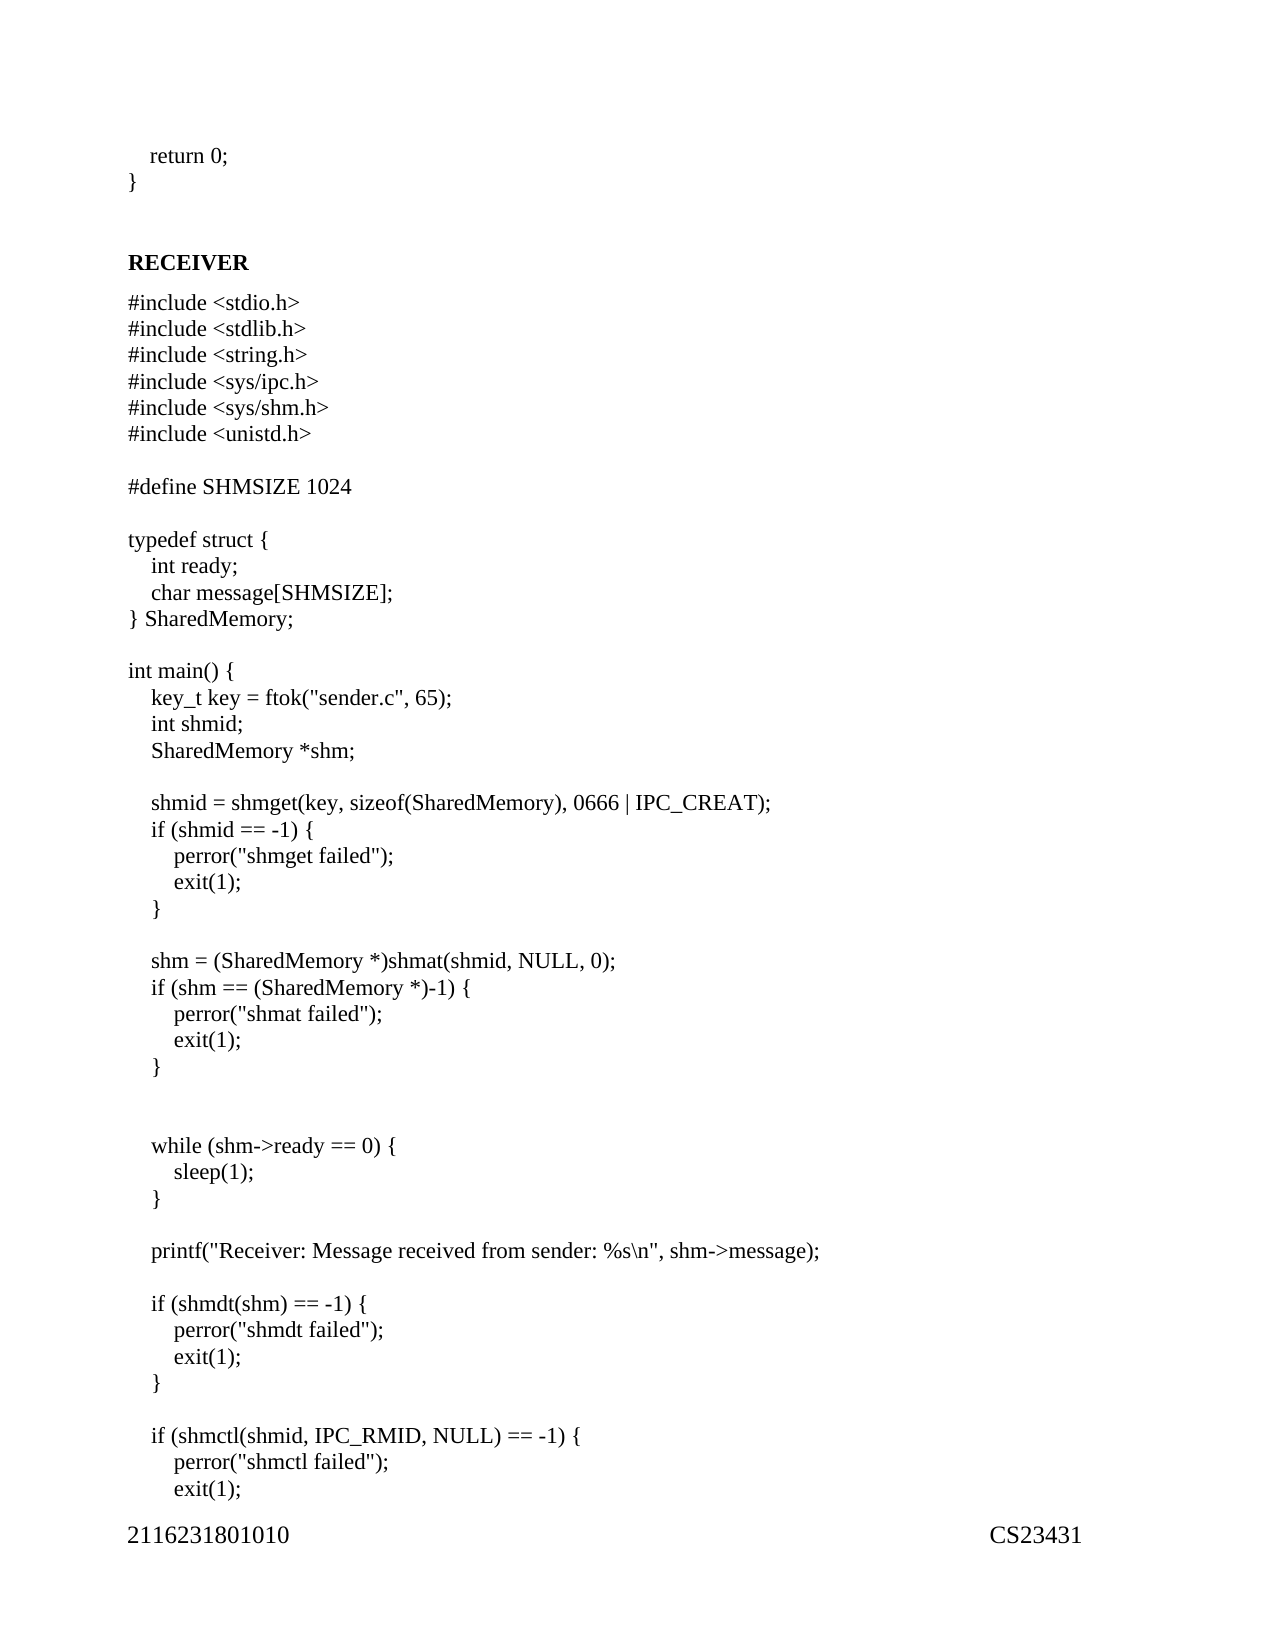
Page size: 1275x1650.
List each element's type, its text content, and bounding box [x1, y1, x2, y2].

text perror("shmat failed"); [128, 1000, 1154, 1027]
text int main() { [128, 658, 1154, 684]
text char message[SHMSIZE]; [128, 578, 1154, 605]
text if (shm == (SharedMemory *)-1) { [128, 974, 1154, 1000]
text sleep(1); [128, 1158, 1154, 1185]
text while (shm->ready == 0) { [128, 1132, 1154, 1158]
text #include <string.h> [128, 341, 1154, 368]
text RECEIVER [128, 249, 1154, 276]
text #include <stdlib.h> [128, 315, 1154, 341]
text key_t key = ftok("sender.c", 65); [128, 684, 1154, 710]
text if (shmdt(shm) == -1) { [128, 1290, 1154, 1316]
text int shmid; [128, 710, 1154, 737]
text exit(1); [128, 868, 1154, 895]
text printf("Receiver: Message received from sender: %s\n", shm->message); [128, 1237, 1154, 1264]
text exit(1); [128, 1343, 1154, 1369]
text } [128, 1185, 1154, 1211]
text #include <sys/ipc.h> [128, 368, 1154, 394]
text SharedMemory *shm; [128, 737, 1154, 763]
text shm = (SharedMemory *)shmat(shmid, NULL, 0); [128, 947, 1154, 974]
text #include <stdio.h> [128, 289, 1154, 315]
text perror("shmget failed"); [128, 842, 1154, 868]
text if (shmid == -1) { [128, 816, 1154, 842]
text int ready; [128, 552, 1154, 578]
text exit(1); [128, 1474, 1154, 1501]
text return 0; [127, 142, 1154, 168]
text perror("shmdt failed"); [128, 1316, 1154, 1343]
text } SharedMemory; [128, 605, 1154, 631]
text } [128, 1369, 1154, 1396]
text typedef struct { [128, 526, 1154, 552]
text } [128, 895, 1154, 921]
text } [127, 168, 1154, 194]
text exit(1); [128, 1027, 1154, 1053]
text #define SHMSIZE 1024 [128, 473, 1154, 499]
text if (shmctl(shmid, IPC_RMID, NULL) == -1) { [128, 1422, 1154, 1448]
text #include <sys/shm.h> [128, 394, 1154, 420]
text #include <unistd.h> [128, 420, 1154, 447]
text shmid = shmget(key, sizeof(SharedMemory), 0666 | IPC_CREAT); [128, 789, 1154, 816]
text perror("shmctl failed"); [128, 1448, 1154, 1474]
text } [128, 1053, 1154, 1079]
